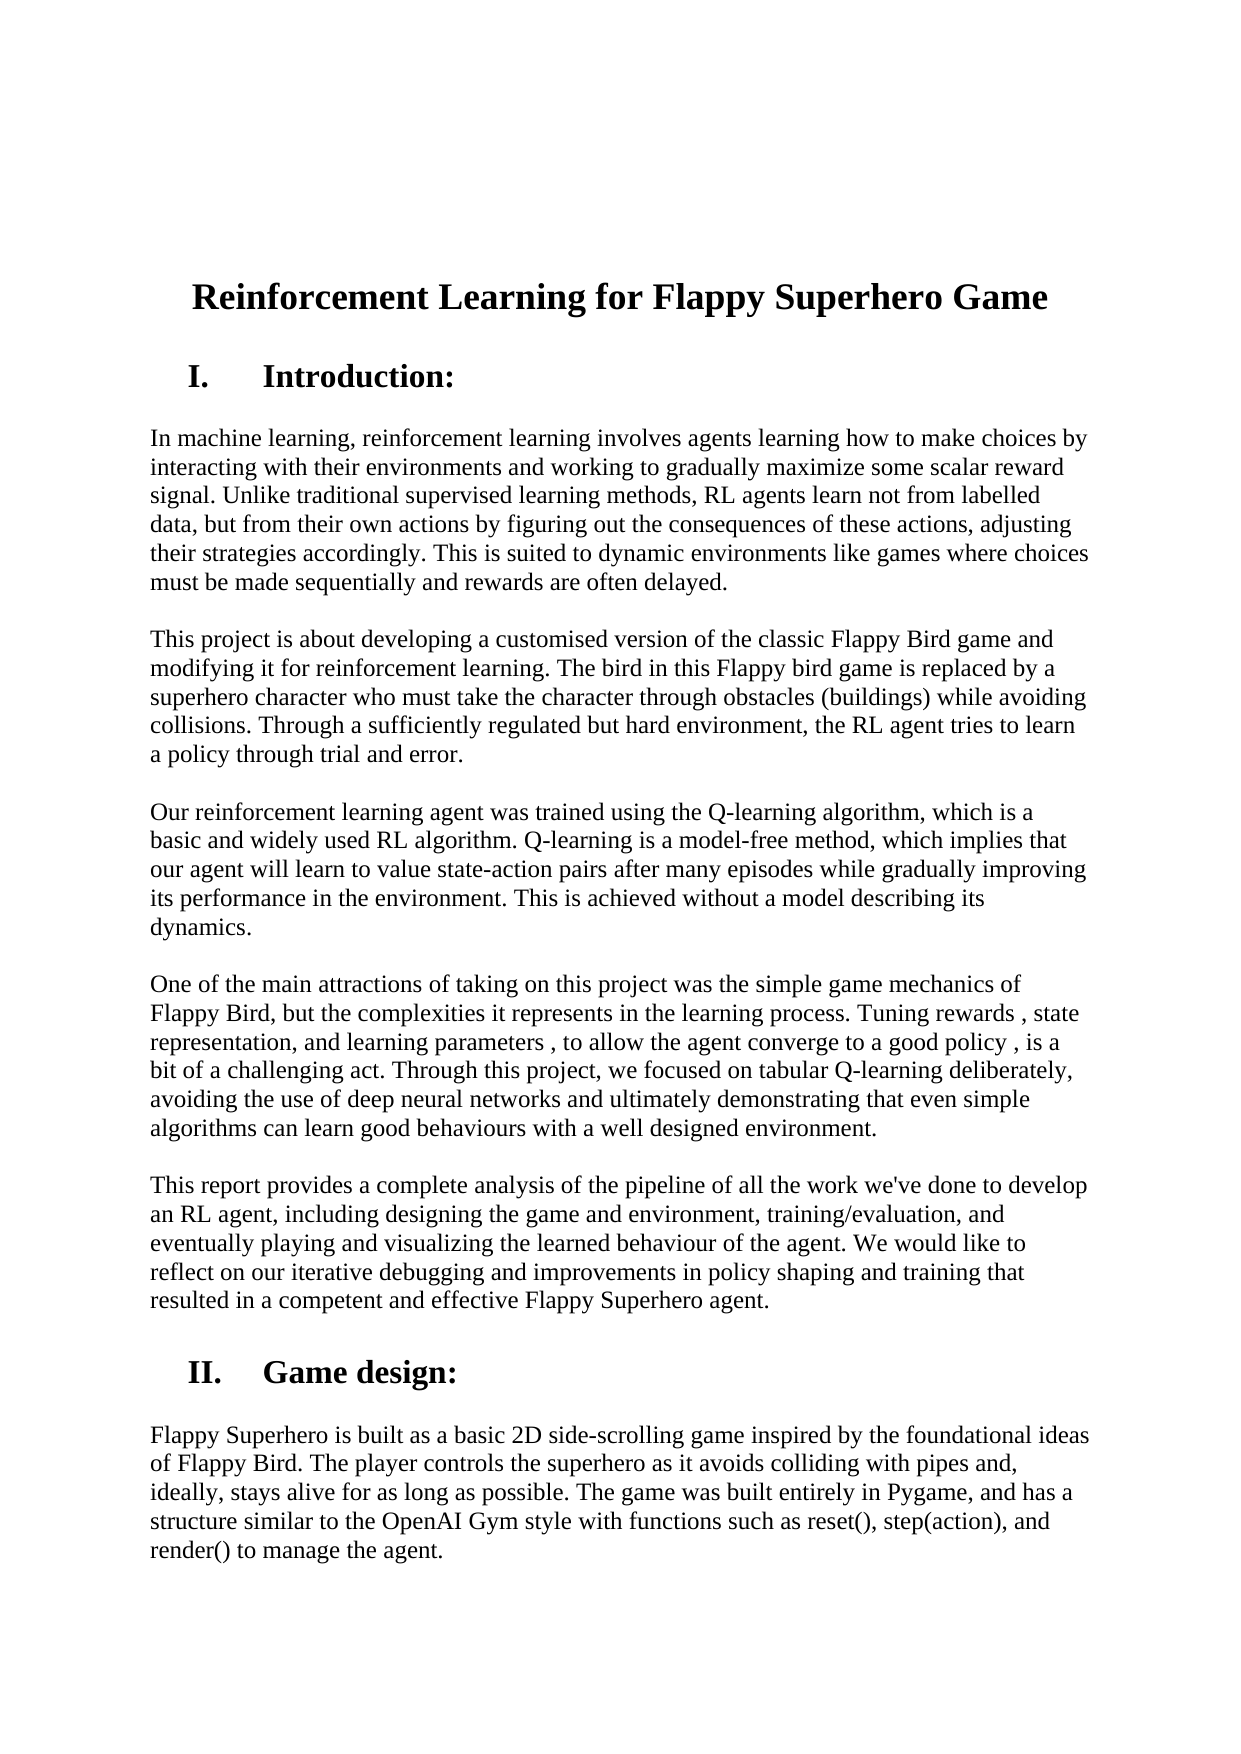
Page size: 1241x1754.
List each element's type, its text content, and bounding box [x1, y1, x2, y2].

list Game design: [187, 1353, 1090, 1391]
text This project is about developing a customised version of the classic Flappy Bird game and modifying it for reinforcement learning. The bird in this Flappy bird game is replaced by a superhero character who must take the character through obstacles (buildings) while avoiding collisions. Through a sufficiently regulated but hard environment, the RL agent tries to learn a policy through trial and error. Our reinforcement learning agent was trained using the Q-learning algorithm, which is a basic and widely used RL algorithm. Q-learning is a model-free method, which implies that our agent will learn to value state-action pairs after many episodes while gradually improving its performance in the environment. This is achieved without a model describing its dynamics. One of the main attractions of taking on this project was the simple game mechanics of Flappy Bird, but the complexities it represents in the learning process. Tuning rewards , state representation, and learning parameters , to allow the agent converge to a good policy , is a bit of a challenging act. Through this project, we focused on tabular Q-learning deliberately, avoiding the use of deep neural networks and ultimately demonstrating that even simple algorithms can learn good behaviours with a well designed environment. This report provides a complete analysis of the pipeline of all the work we've done to develop an RL agent, including designing the game and environment, training/evaluation, and eventually playing and visualizing the learned behaviour of the agent. We would like to reflect on our iterative debugging and improvements in policy shaping and training that resulted in a competent and effective Flappy Superhero agent. [150, 596, 1090, 1314]
list Introduction: [187, 356, 1090, 394]
text In machine learning, reinforcement learning involves agents learning how to make choices by interacting with their environments and working to gradually maximize some scalar reward signal. Unlike traditional supervised learning methods, RL agents learn not from labelled data, but from their own actions by figuring out the consequences of these actions, adjusting their strategies accordingly. This is suited to dynamic environments like games where choices must be made sequentially and rewards are often delayed. [728, 423, 1090, 596]
text Reinforcement Learning for Flappy Superhero Game [150, 274, 1090, 318]
text Flappy Superhero is built as a basic 2D side-scrolling game inspired by the foundational ideas of Flappy Bird. The player controls the superhero as it avoids colliding with pipes and, ideally, stays alive for as long as possible. The game was built entirely in Pygame, and has a structure similar to the OpenAI Gym style with functions such as reset(), step(action), and render() to manage the agent. [150, 1448, 1090, 1592]
